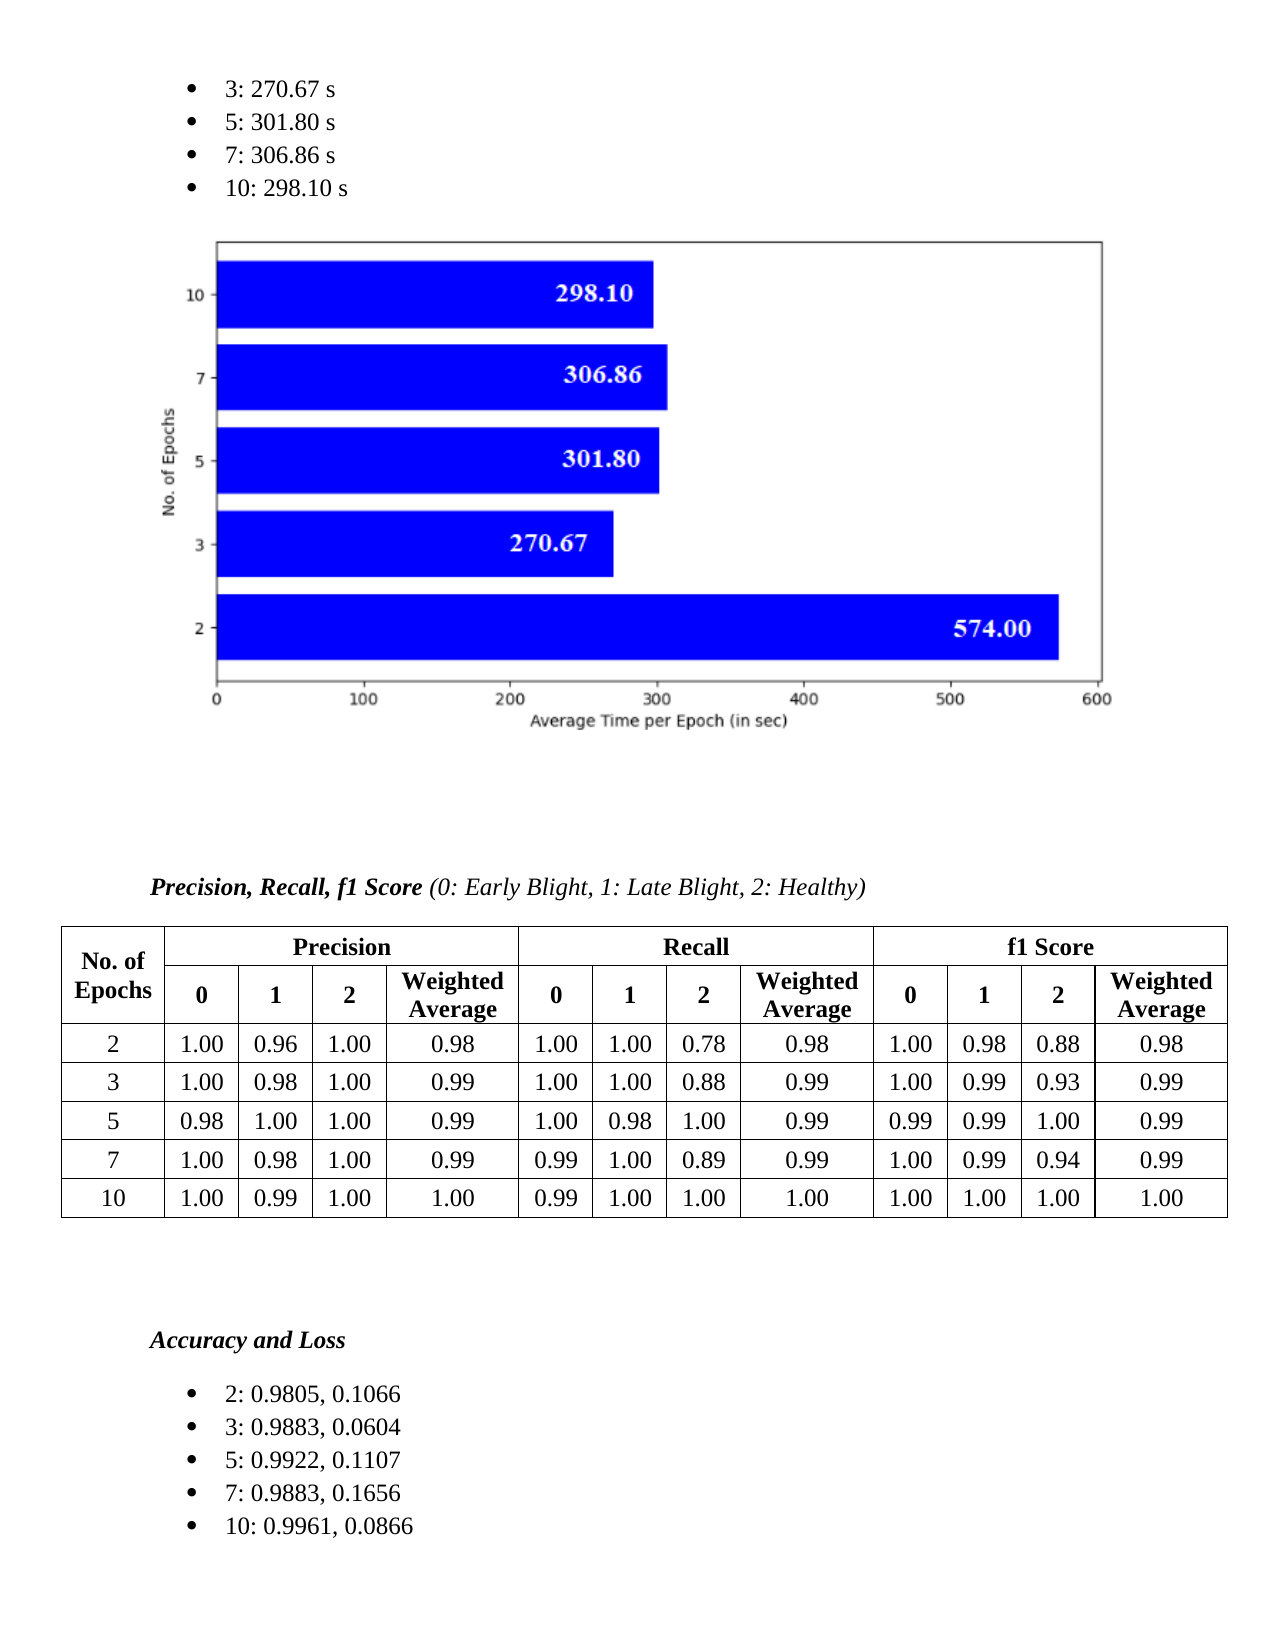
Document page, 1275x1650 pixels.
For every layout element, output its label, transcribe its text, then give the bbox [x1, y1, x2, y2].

table_cell 1.00 [874, 1140, 947, 1178]
table_cell 1.00 [593, 1063, 666, 1101]
table_cell 0.94 [1022, 1140, 1094, 1178]
table_cell 0.99 [741, 1063, 873, 1101]
table_cell 1.00 [874, 1063, 947, 1101]
table_cell 0 [874, 966, 947, 1023]
table_cell 0.98 [948, 1024, 1021, 1062]
table_cell 0.99 [519, 1140, 592, 1178]
table_cell 0.96 [239, 1024, 312, 1062]
table_cell 1.00 [1022, 1179, 1094, 1217]
table_cell 0.93 [1022, 1063, 1094, 1101]
table_cell 0.99 [1096, 1102, 1227, 1139]
table_cell 0.99 [948, 1102, 1021, 1139]
table_cell 1.00 [519, 1024, 592, 1062]
list 7: 306.86 s [187, 140, 1125, 169]
table_cell 0.98 [239, 1063, 312, 1101]
table_cell 1.00 [313, 1024, 386, 1062]
list 10: 0.9961, 0.0866 [187, 1511, 1125, 1540]
table_cell 10 [62, 1179, 164, 1217]
table_cell 1.00 [948, 1179, 1021, 1217]
table_cell 0.99 [1096, 1140, 1227, 1178]
list 3: 270.67 s [187, 74, 1125, 103]
table_cell 0.98 [165, 1102, 238, 1139]
table_cell 0.99 [948, 1063, 1021, 1101]
table_cell 1.00 [313, 1140, 386, 1178]
table_cell 1.00 [387, 1179, 518, 1217]
list 7: 0.9883, 0.1656 [187, 1478, 1125, 1507]
table_cell 0.98 [387, 1024, 518, 1062]
table_cell 1.00 [667, 1102, 740, 1139]
table_cell 0.99 [387, 1140, 518, 1178]
table_cell 1.00 [519, 1102, 592, 1139]
table_cell 2 [667, 966, 740, 1023]
table_header No. of Epochs [62, 927, 164, 1023]
table_cell 0.99 [239, 1179, 312, 1217]
table_cell 1.00 [313, 1179, 386, 1217]
table_cell 2 [1022, 966, 1094, 1023]
table_cell 1.00 [593, 1024, 666, 1062]
table_cell 1.00 [741, 1179, 873, 1217]
table_cell 0.89 [667, 1140, 740, 1178]
table_cell 0.78 [667, 1024, 740, 1062]
table_cell 0.88 [667, 1063, 740, 1101]
text Precision, Recall, f1 Score (0: Early Blight, 1: Late Blight, 2: Healthy) [150, 872, 1125, 901]
table_cell 5 [62, 1102, 164, 1139]
table_cell Weighted Average [1096, 966, 1227, 1023]
table_cell 1.00 [874, 1179, 947, 1217]
table_cell 0 [165, 966, 238, 1023]
table_cell 1.00 [165, 1179, 238, 1217]
table_cell 0.99 [741, 1140, 873, 1178]
table_cell 1 [239, 966, 312, 1023]
table_cell 1 [593, 966, 666, 1023]
list 3: 0.9883, 0.0604 [187, 1412, 1125, 1441]
table_cell 0.98 [593, 1102, 666, 1139]
table_cell 0.98 [1096, 1024, 1227, 1062]
table_cell 0.99 [948, 1140, 1021, 1178]
table_cell 1.00 [593, 1140, 666, 1178]
table_cell 1.00 [593, 1179, 666, 1217]
list 5: 0.9922, 0.1107 [187, 1445, 1125, 1474]
table_cell 2 [62, 1024, 164, 1062]
table_header Recall [519, 927, 873, 965]
table_cell 0.99 [519, 1179, 592, 1217]
table_cell 0 [519, 966, 592, 1023]
table_cell 1.00 [313, 1063, 386, 1101]
table_cell 0.98 [741, 1024, 873, 1062]
table_cell 1.00 [1022, 1102, 1094, 1139]
table_header Precision [165, 927, 518, 965]
table_cell 2 [313, 966, 386, 1023]
table_cell 0.98 [239, 1140, 312, 1178]
table_cell 1 [948, 966, 1021, 1023]
table_cell 1.00 [313, 1102, 386, 1139]
table_cell 1.00 [874, 1024, 947, 1062]
table_cell 3 [62, 1063, 164, 1101]
table_cell 0.99 [387, 1102, 518, 1139]
table_cell 1.00 [519, 1063, 592, 1101]
table_cell 0.99 [741, 1102, 873, 1139]
table_cell 1.00 [239, 1102, 312, 1139]
list 10: 298.10 s [187, 173, 1125, 202]
picture [150, 226, 1125, 740]
table_cell 1.00 [667, 1179, 740, 1217]
table_cell 1.00 [165, 1140, 238, 1178]
table_cell Weighted Average [741, 966, 873, 1023]
list 5: 301.80 s [187, 107, 1125, 136]
table_cell 0.99 [387, 1063, 518, 1101]
list 2: 0.9805, 0.1066 [187, 1379, 1125, 1408]
table_cell 1.00 [165, 1063, 238, 1101]
table_cell Weighted Average [387, 966, 518, 1023]
table_cell 0.88 [1022, 1024, 1094, 1062]
table_cell 1.00 [1096, 1179, 1227, 1217]
text Accuracy and Loss [150, 1325, 1125, 1354]
table_cell 7 [62, 1140, 164, 1178]
table_cell 0.99 [874, 1102, 947, 1139]
table_cell 0.99 [1096, 1063, 1227, 1101]
table_cell 1.00 [165, 1024, 238, 1062]
table_header f1 Score [874, 927, 1227, 965]
